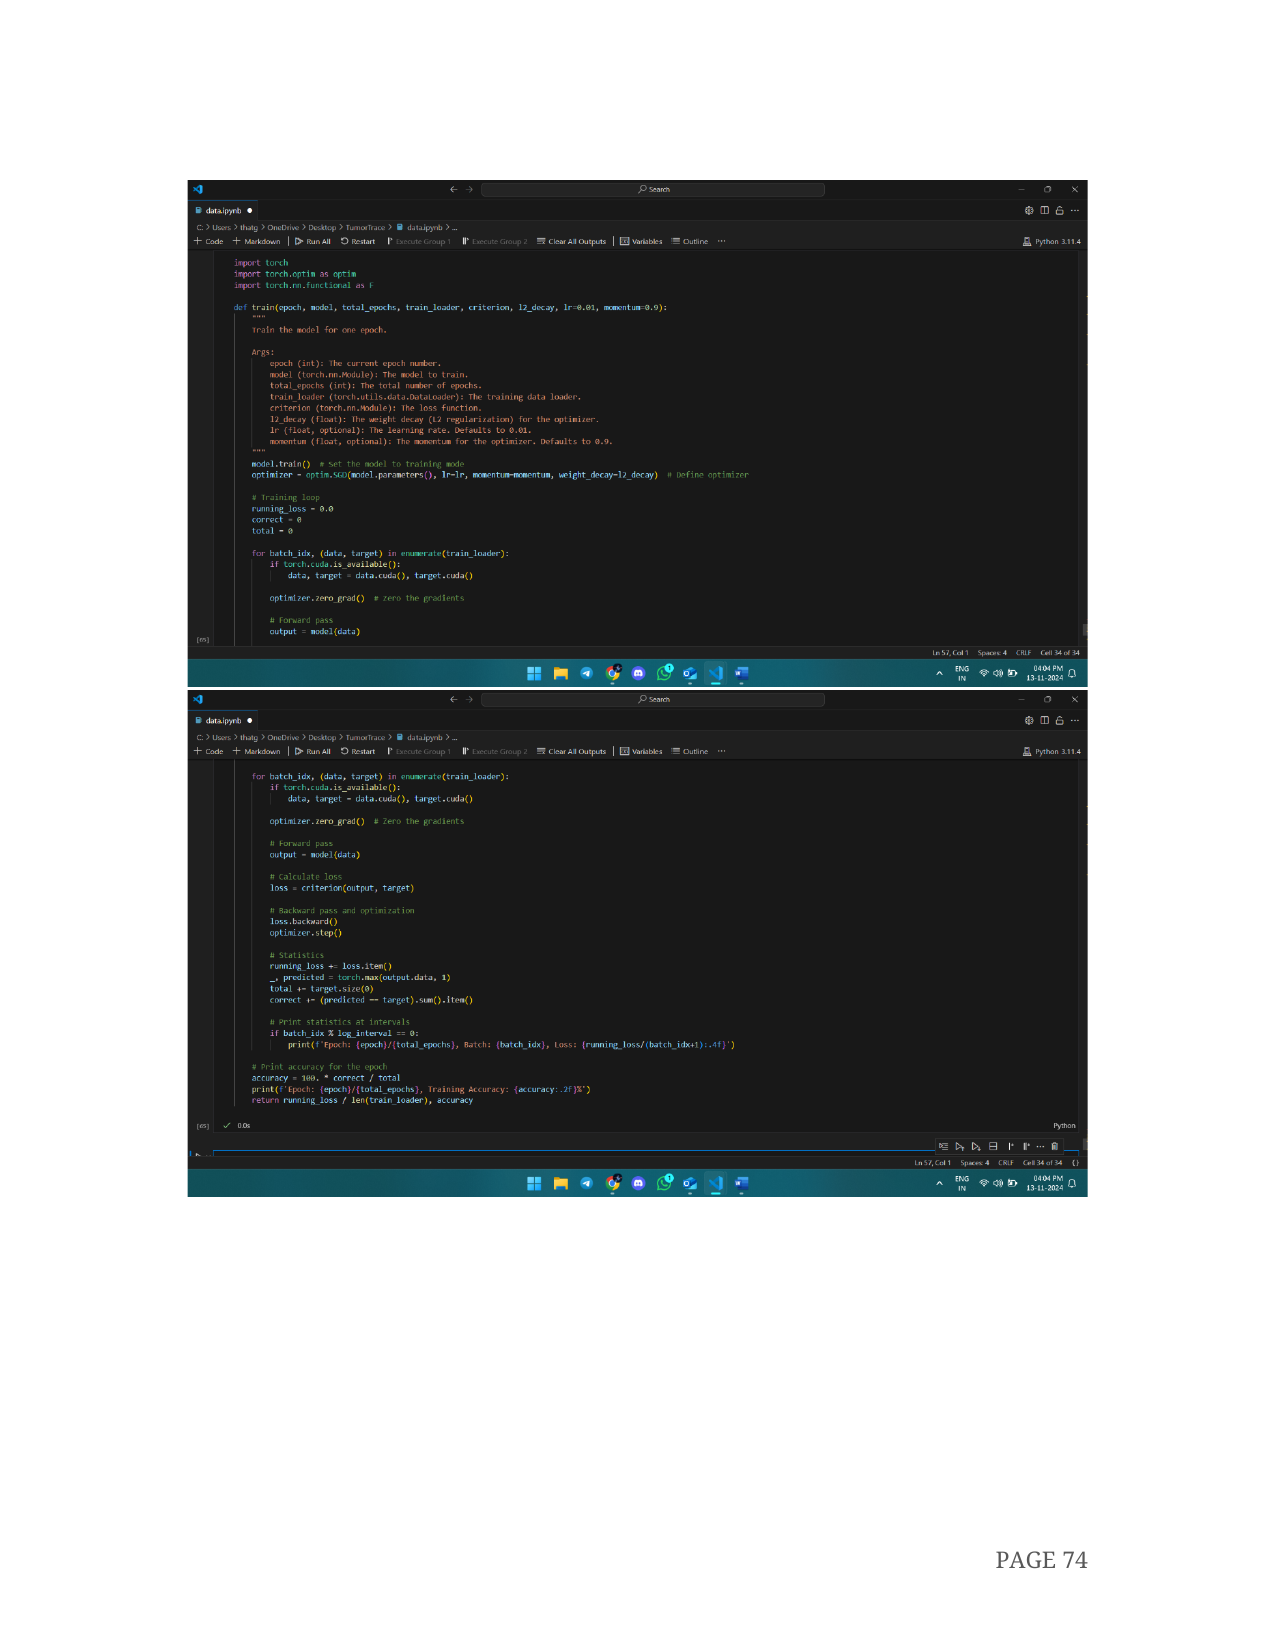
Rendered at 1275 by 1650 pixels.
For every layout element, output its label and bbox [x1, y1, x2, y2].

picture [187, 690, 1088, 1197]
picture [187, 180, 1088, 687]
